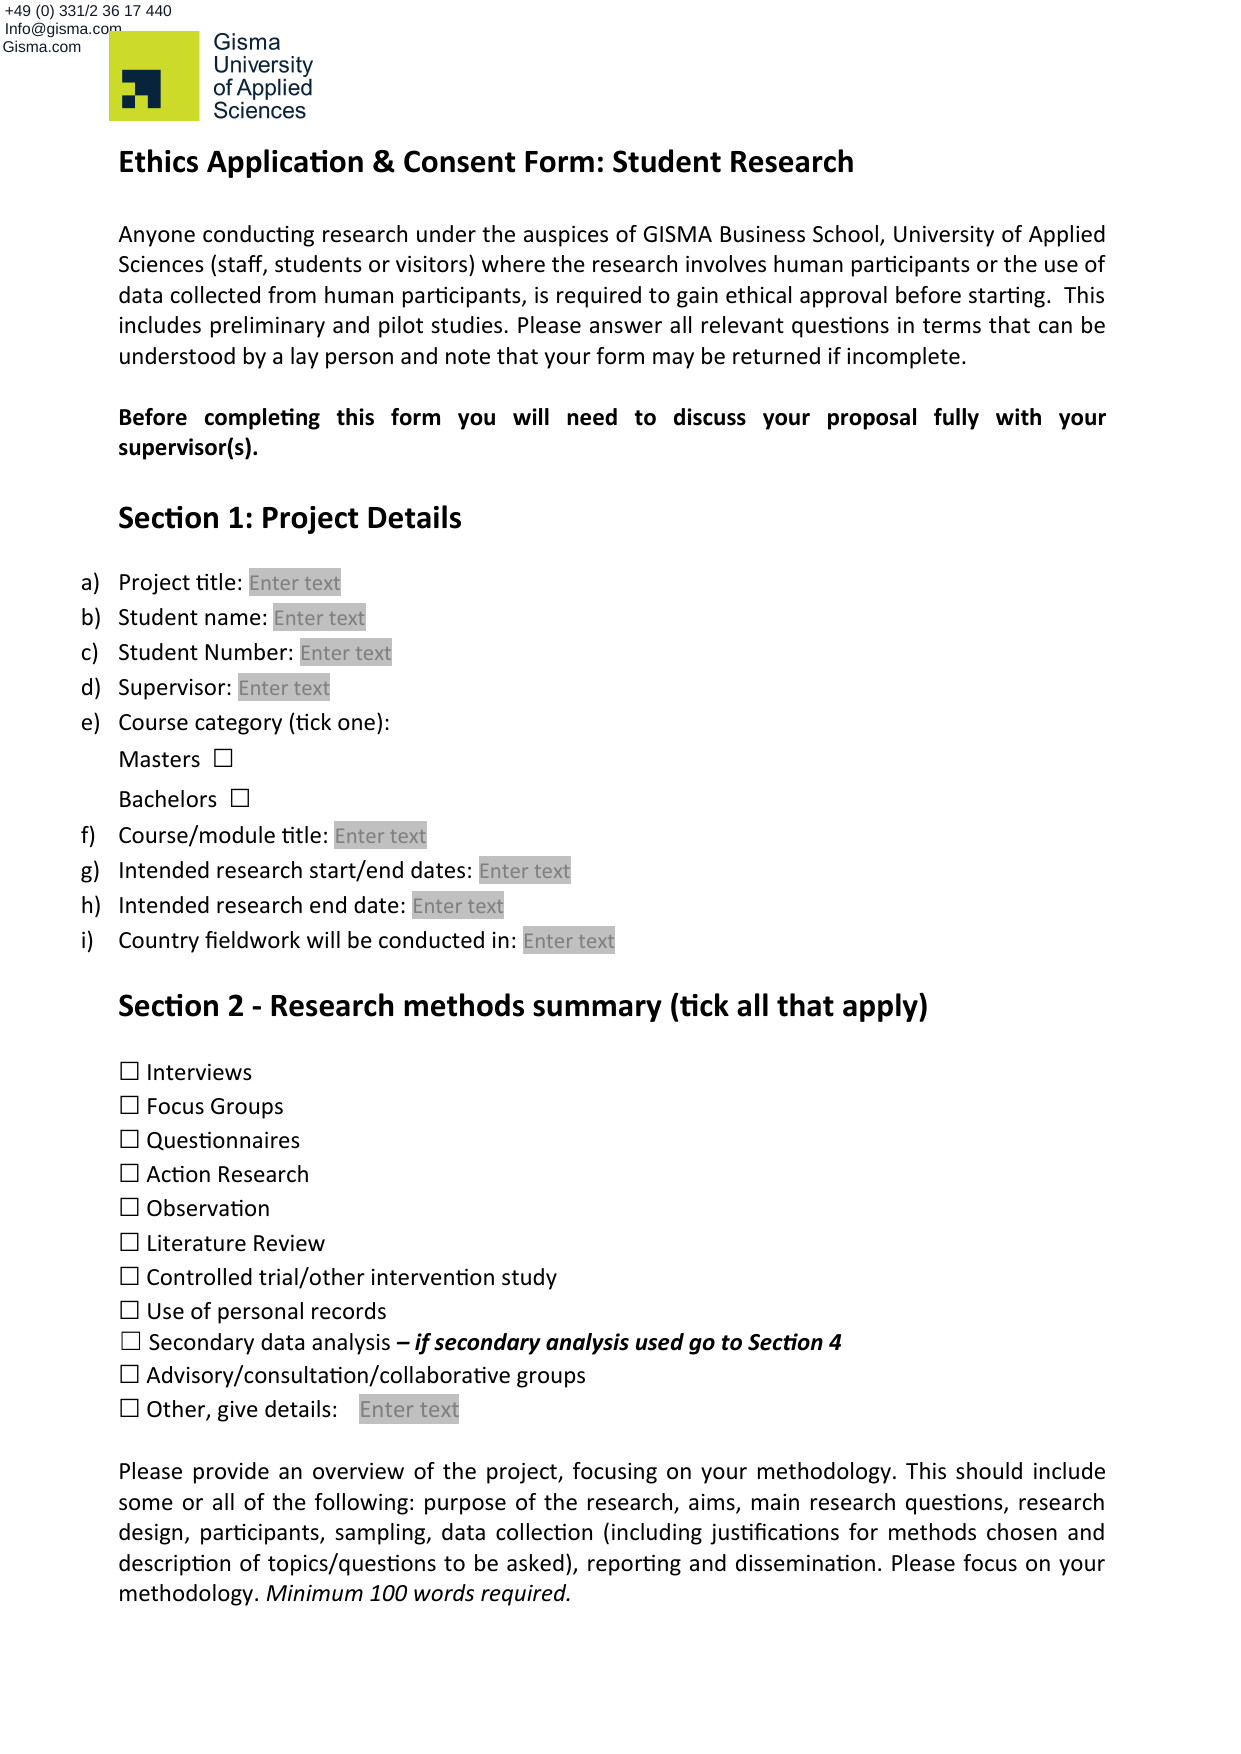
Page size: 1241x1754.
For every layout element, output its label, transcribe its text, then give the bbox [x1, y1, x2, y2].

text Bachelors ☐ [118, 780, 1107, 814]
list Student name: Enter text [81, 601, 1107, 632]
text ☐ Use of personal records [118, 1292, 1107, 1326]
list Course category (tick one): [81, 706, 1107, 737]
list Course/module title: Enter text [81, 819, 1107, 850]
list Student Number: Enter text [81, 636, 1107, 667]
list Supervisor: Enter text [81, 671, 1107, 702]
list Project title: Enter text [81, 566, 1107, 597]
text ☐ Other, give details: Enter text [118, 1391, 1107, 1425]
text Masters ☐ [118, 741, 1107, 775]
subtitle Ethics Application & Consent Form: Student Research [118, 140, 1107, 181]
text ☐ Action Research [118, 1156, 1107, 1190]
text Before completing this form you will need to discuss your proposal fully with your supervisor(s). [118, 401, 1107, 462]
text ☐ Focus Groups [118, 1088, 1107, 1122]
text ☐ Interviews [118, 1054, 1107, 1088]
subtitle Section 1: Project Details [118, 497, 1107, 537]
text Please provide an overview of the project, focusing on your methodology. This should include some or all of the following: purpose of the research, aims, main research questions, research design, participants, sampling, data collection (including justifications for methods chosen and description of topics/questions to be asked), reporting and dissemination. Please focus on your methodology. Minimum 100 words required. [118, 1456, 1107, 1608]
text Anyone conducting research under the auspices of GISMA Business School, University of Applied Sciences (staff, students or visitors) where the research involves human participants or the use of data collected from human participants, is required to gain ethical approval before starting. This includes preliminary and pilot studies. Please answer all relevant questions in terms that can be understood by a lay person and note that your form may be returned if incomplete. [118, 218, 1107, 370]
text ☐ Observation [118, 1190, 1107, 1224]
list Intended research start/end dates: Enter text [81, 854, 1107, 885]
text ☐ Secondary data analysis – if secondary analysis used go to Section 4 [118, 1326, 1107, 1357]
text ☐ Controlled trial/other intervention study [118, 1258, 1107, 1292]
subtitle Section 2 - Research methods summary (tick all that apply) [118, 984, 1107, 1025]
list Country fieldwork will be conducted in: Enter text [81, 924, 1107, 955]
text ☐ Literature Review [118, 1224, 1107, 1258]
list Intended research end date: Enter text [81, 889, 1107, 920]
text ☐ Advisory/consultation/collaborative groups [118, 1357, 1107, 1391]
picture [109, 31, 331, 121]
text ☐ Questionnaires [118, 1122, 1107, 1156]
